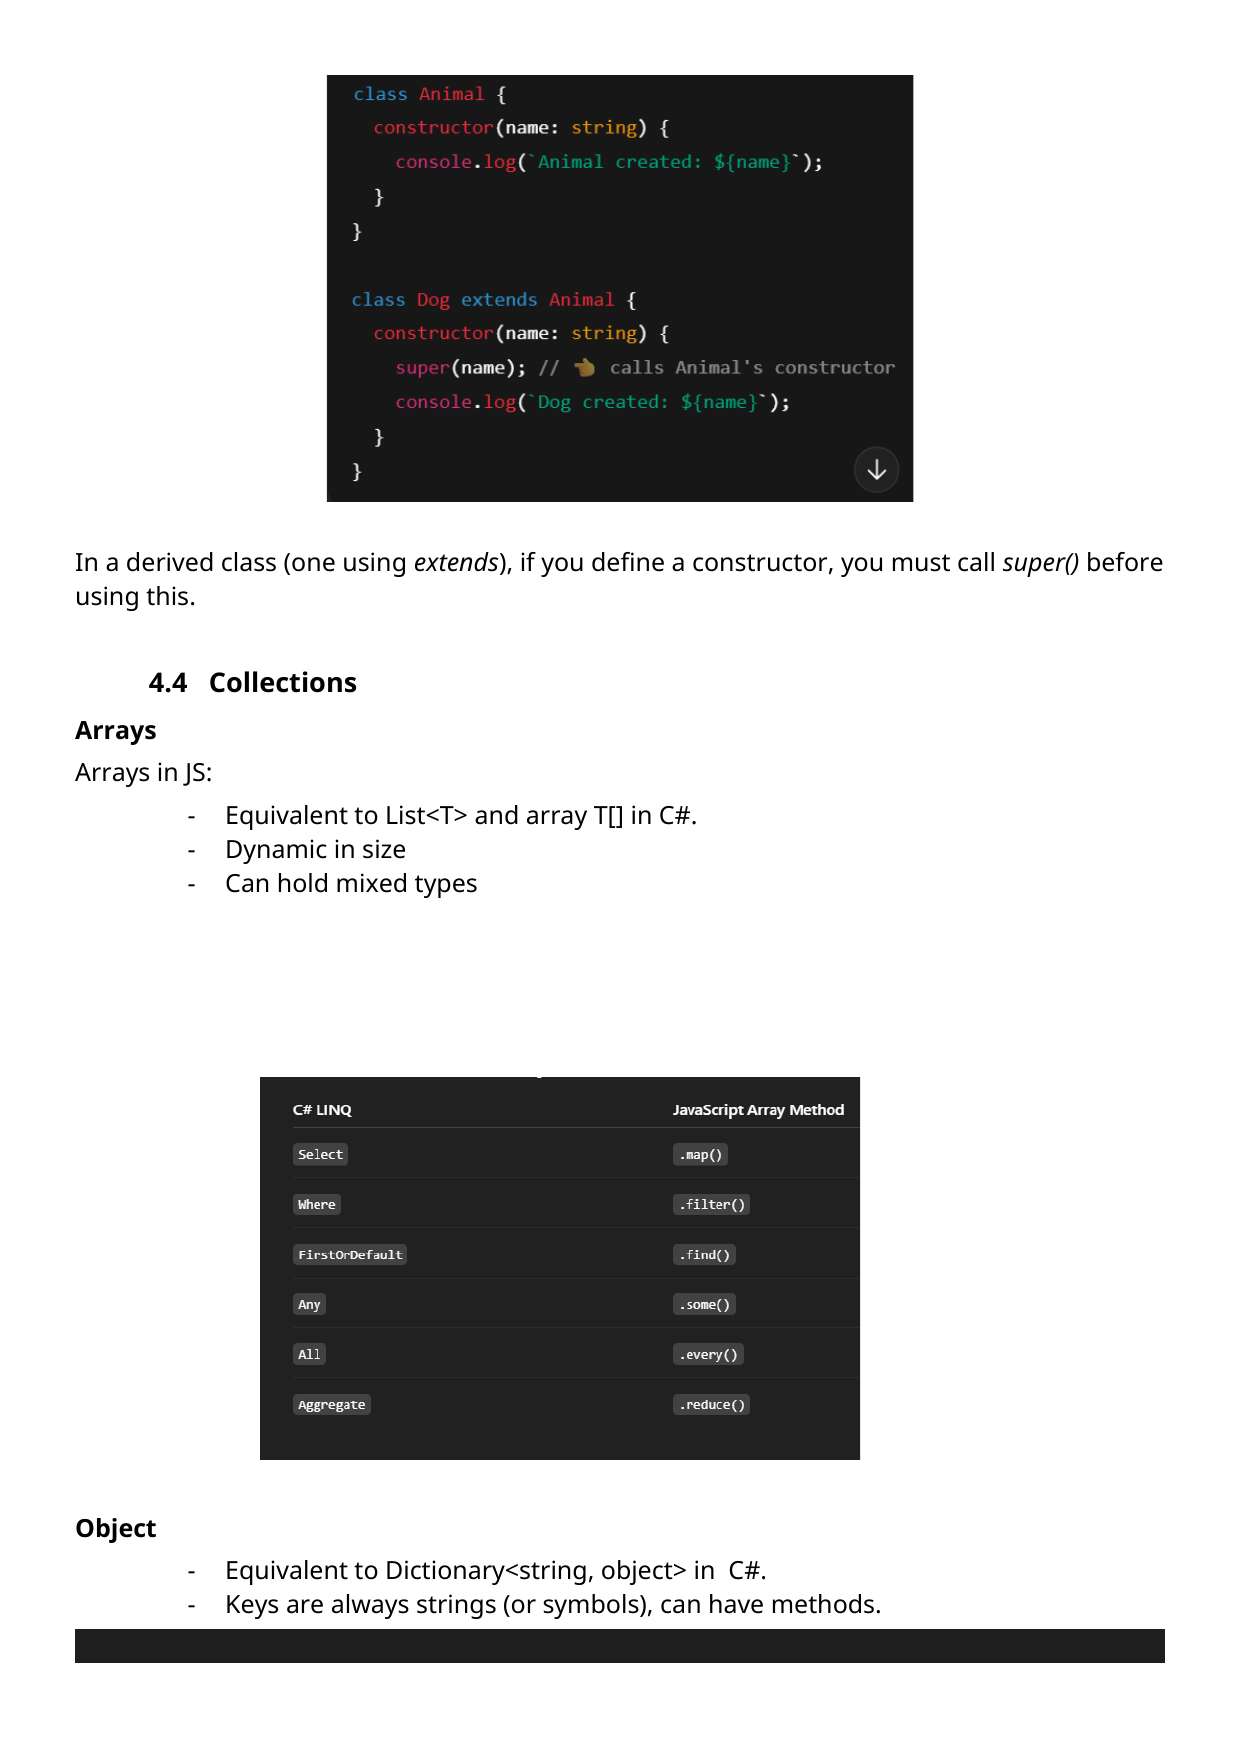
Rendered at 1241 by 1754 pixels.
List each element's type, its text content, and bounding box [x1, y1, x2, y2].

list Dynamic in size [187, 832, 1165, 866]
text Arrays [75, 713, 1165, 747]
text Arrays in JS: [75, 755, 1165, 789]
picture [260, 1077, 861, 1460]
list Keys are always strings (or symbols), can have methods. [187, 1587, 1165, 1621]
subtitle Collections [149, 663, 1165, 700]
text Object [75, 1510, 1165, 1544]
picture [326, 75, 914, 502]
list Equivalent to List<T> and array T[] in C#. [187, 797, 1165, 832]
list Can hold mixed types [187, 866, 1165, 900]
list Equivalent to Dictionary<string, object> in C#. [187, 1553, 1165, 1587]
text In a derived class (one using extends), if you define a constructor, you must call super() before using this. [75, 544, 1165, 613]
